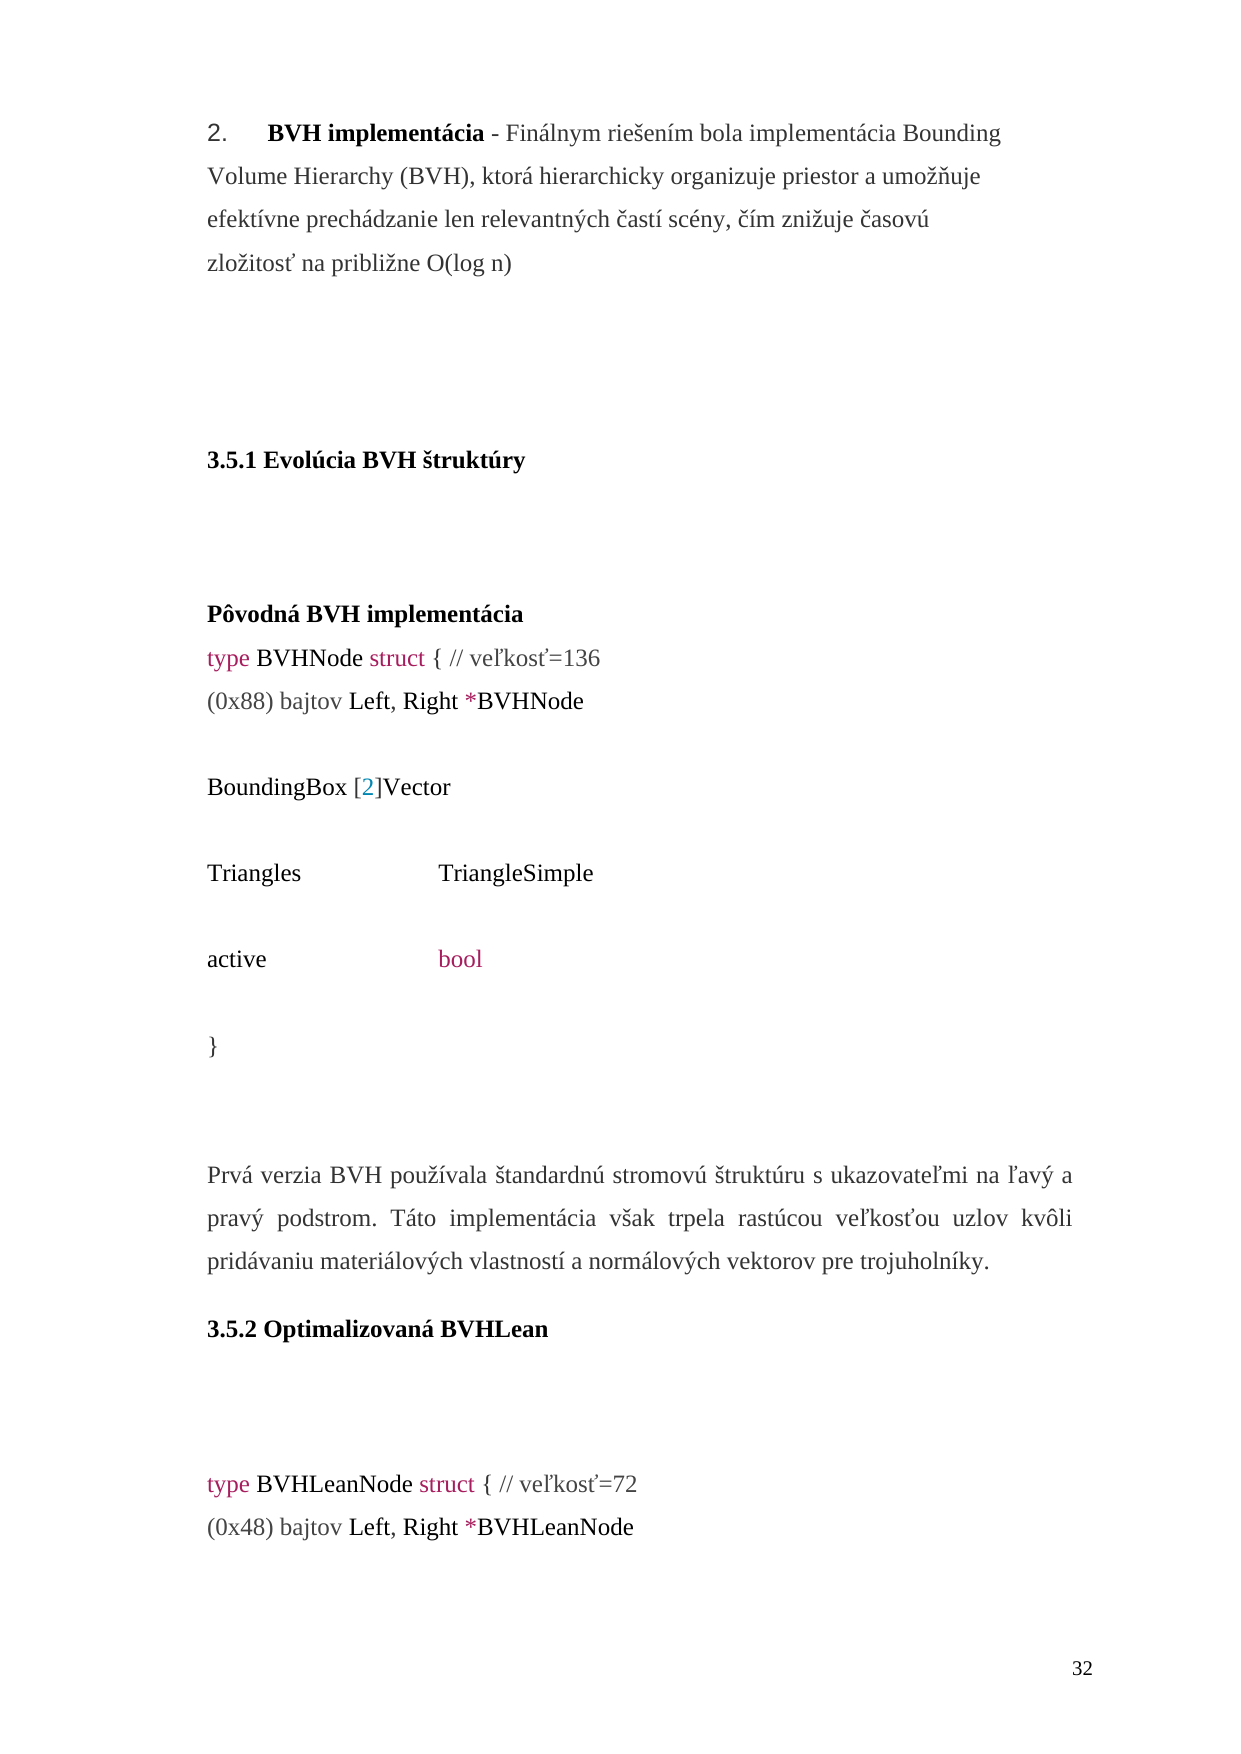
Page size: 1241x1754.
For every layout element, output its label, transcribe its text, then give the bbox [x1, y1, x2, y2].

subtitle 3.5.1 Evolúcia BVH štruktúry [207, 445, 1092, 474]
subtitle 3.5.2 Optimalizovaná BVHLean [207, 1314, 1092, 1343]
text Prvá verzia BVH používala štandardnú stromovú štruktúru s ukazovateľmi na ľavý a pravý podstrom. Táto implementácia však trpela rastúcou veľkosťou uzlov kvôli pridávaniu materiálových vlastností a normálových vektorov pre trojuholníky. [207, 1160, 1074, 1275]
text type BVHNode struct { // veľkosť=136 (0x88) bajtov Left, Right *BVHNode [207, 643, 619, 714]
text Triangles TriangleSimple [207, 858, 1092, 887]
list BVH implementácia - Finálnym riešením bola implementácia Bounding Volume Hierarchy (BVH), ktorá hierarchicky organizuje priestor a umožňuje efektívne prechádzanie len relevantných častí scény, čím znižuje časovú zložitosť na približne O(log n) [207, 118, 1011, 276]
text Pôvodná BVH implementácia [207, 599, 1092, 628]
text active bool [207, 944, 1092, 973]
text type BVHLeanNode struct { // veľkosť=72 (0x48) bajtov Left, Right *BVHLeanNode [207, 1469, 657, 1541]
text BoundingBox [2]Vector [207, 772, 1092, 801]
text } [207, 1031, 1092, 1059]
